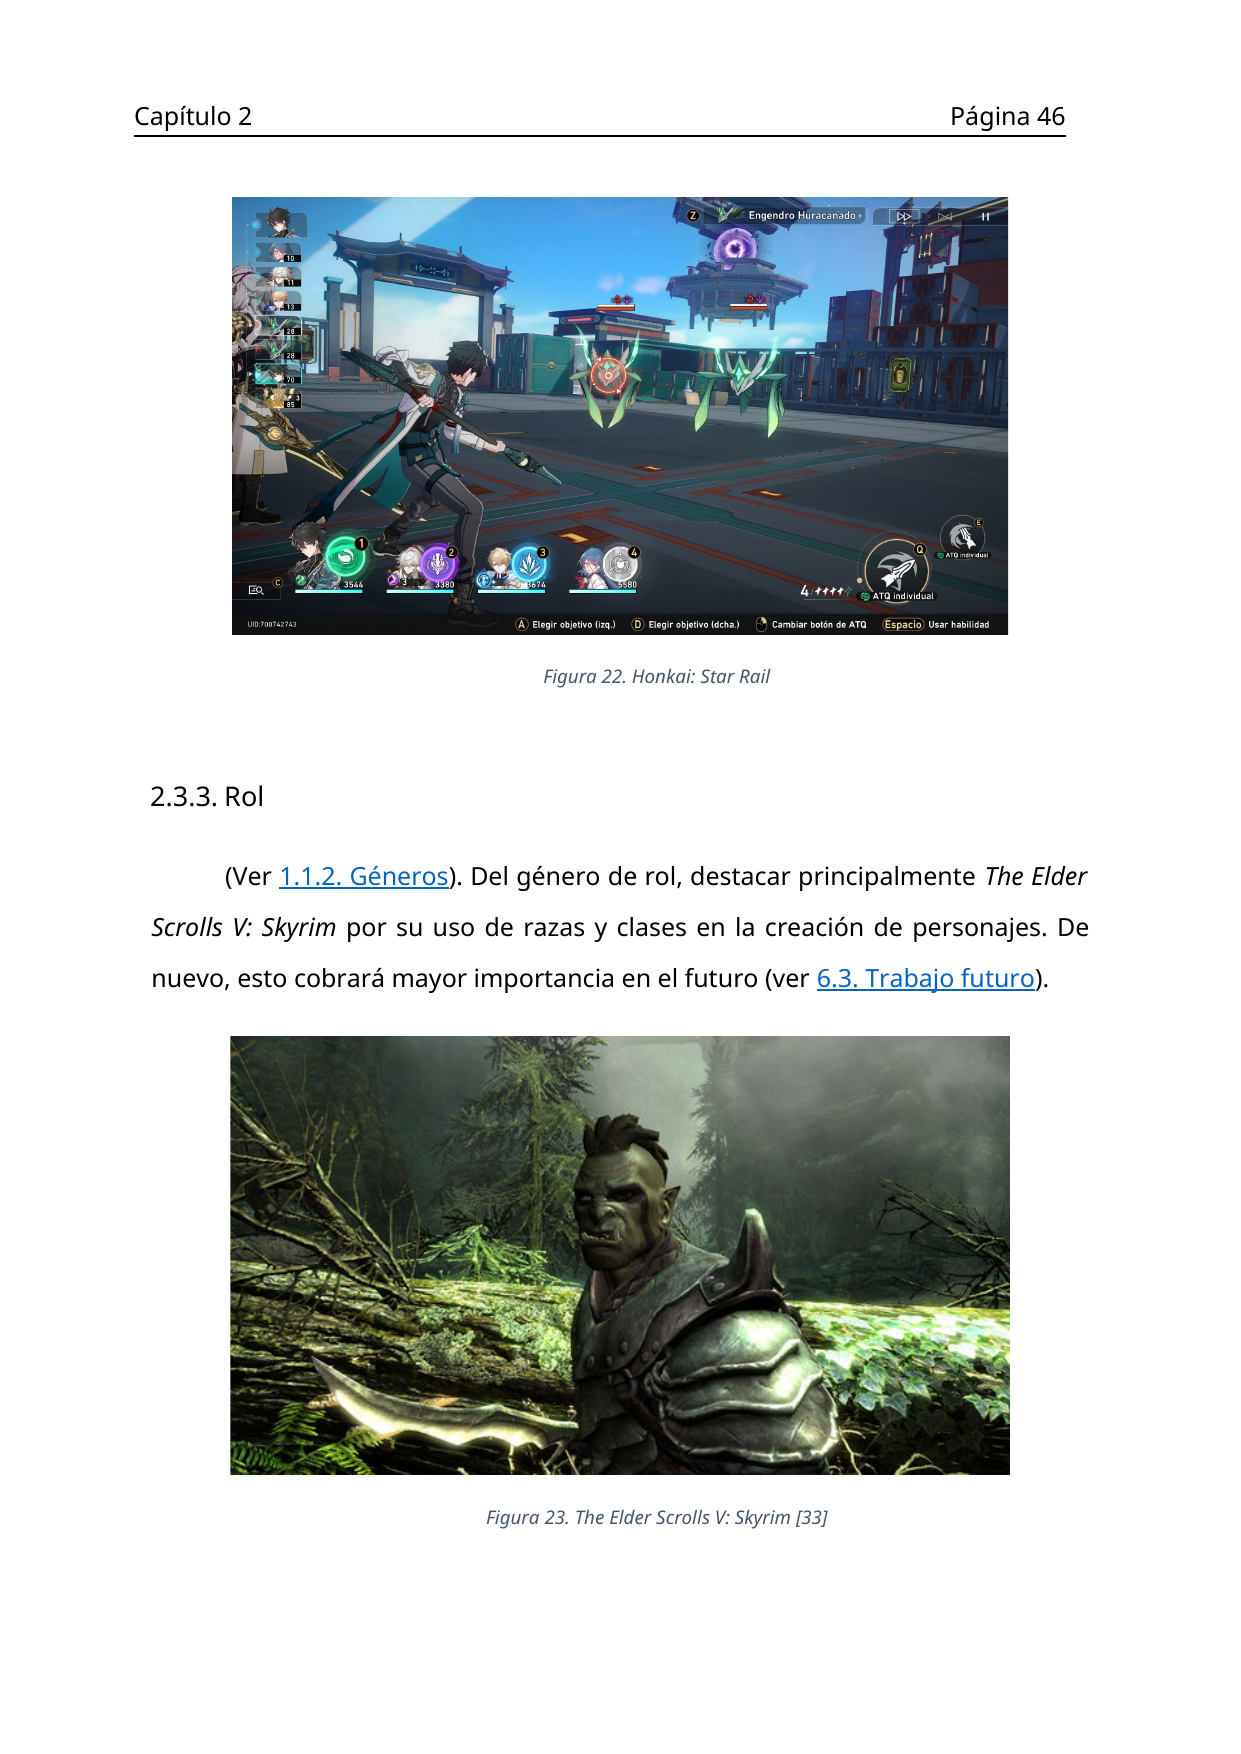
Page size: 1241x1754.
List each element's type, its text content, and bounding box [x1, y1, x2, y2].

picture [230, 1036, 1010, 1475]
text (Ver 1.1.2. Géneros). Del género de rol, destacar principalmente The Elder Scrolls V: Skyrim por su uso de razas y clases en la creación de personajes. De nuevo, esto cobrará mayor importancia en el futuro (ver 6.3. Trabajo futuro). [151, 858, 1090, 994]
text Figura 22. Honkai: Star Rail [151, 664, 1090, 689]
picture [232, 197, 1009, 635]
subtitle Rol [150, 778, 1090, 815]
text Figura 23. The Elder Scrolls V: Skyrim [151, 1504, 1090, 1530]
